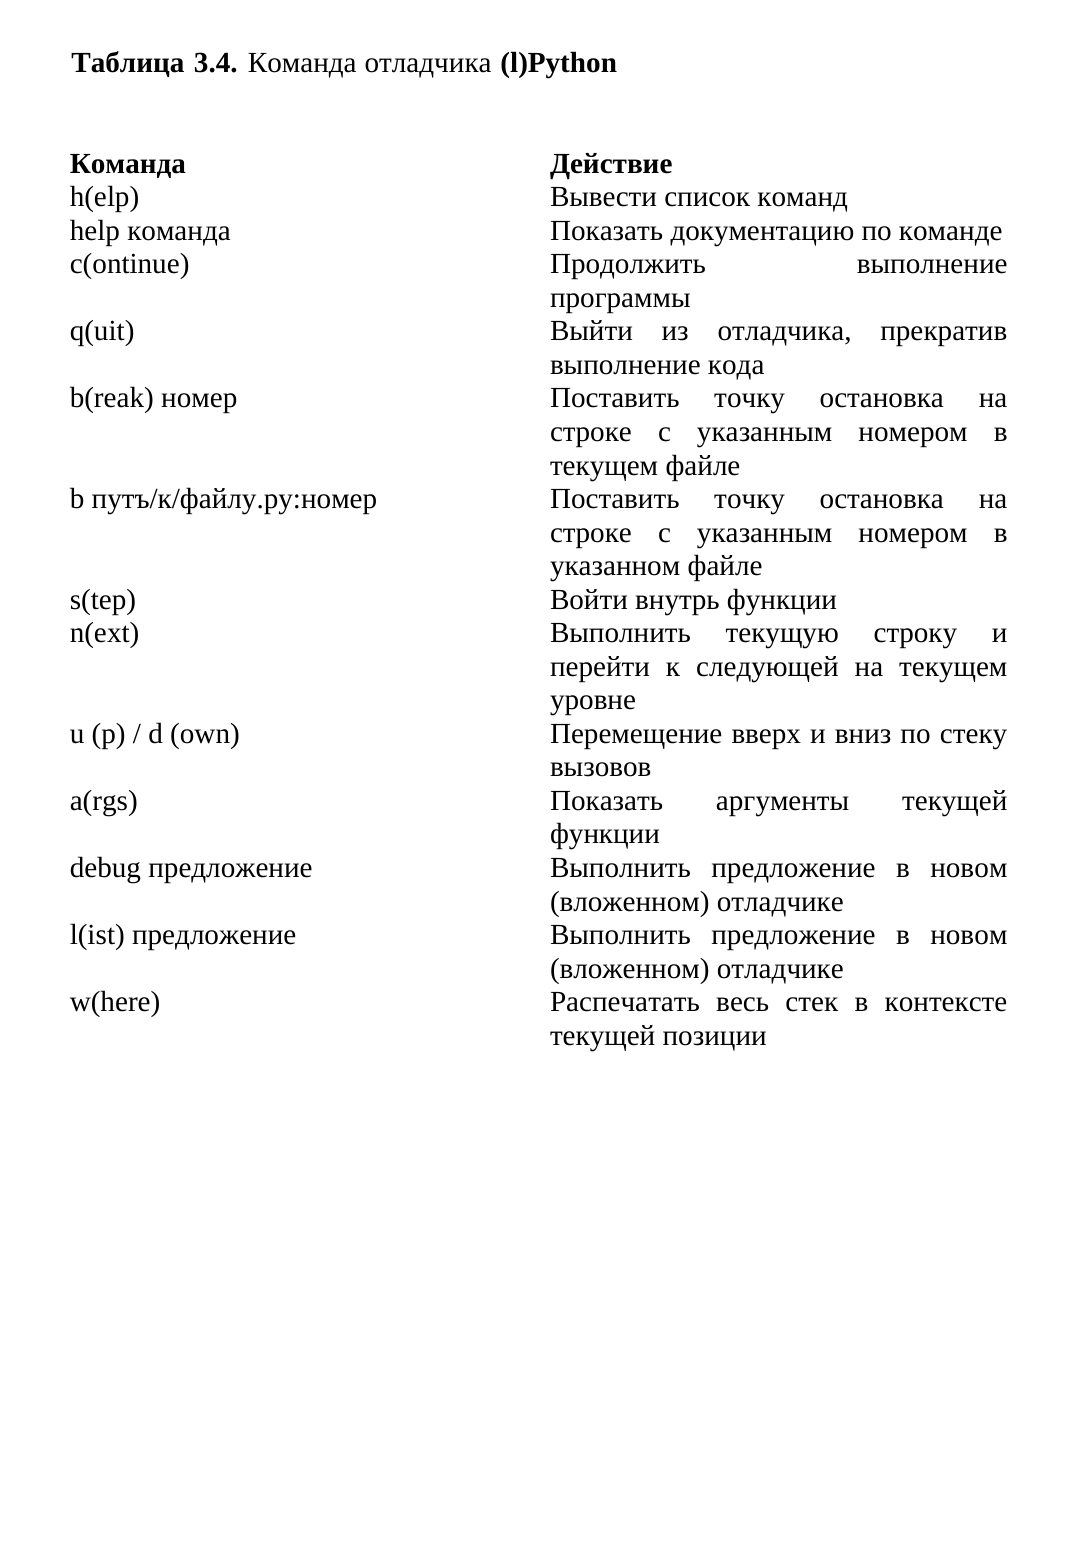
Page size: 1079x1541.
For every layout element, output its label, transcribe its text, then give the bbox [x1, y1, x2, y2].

table_cell Распечатать весь стек в контексте текущей позиции [539, 984, 1019, 1051]
table_cell a(rgs) [58, 783, 538, 850]
table_cell Показать документацию по команде [539, 213, 1019, 246]
table_cell n(ext) [58, 615, 538, 716]
table_cell Выполнить предложение в новом (вложенном) отладчике [539, 917, 1019, 984]
table_header Действие [539, 146, 1019, 179]
table_cell help команда [58, 213, 538, 246]
table_cell q(uit) [58, 314, 538, 381]
table_cell s(tep) [58, 582, 538, 615]
table_cell Поставить точку остановка на строке с указанным номером в текущем файле [539, 381, 1019, 481]
table_cell Перемещение вверх и вниз по стеку вызовов [539, 716, 1019, 783]
table_cell u (р) / d (own) [58, 716, 538, 783]
table_cell Выполнить предложение в новом (вложенном) отладчике [539, 850, 1019, 917]
table_cell Продолжить выполнение программы [539, 246, 1019, 313]
table_cell l(ist) предложение [58, 917, 538, 984]
table_cell b путъ/к/файлу.ру:номер [58, 481, 538, 582]
table_cell Вывести список команд [539, 179, 1019, 213]
table_cell c(ontinue) [58, 246, 538, 313]
table_cell Поставить точку остановка на строке с указанным номером в указанном файле [539, 481, 1019, 582]
table_cell w(here) [58, 984, 538, 1051]
table_cell debug предложение [58, 850, 538, 917]
text Таблица 3.4. Команда отладчика (l)Python [71, 45, 1020, 79]
table_cell h(elp) [58, 179, 538, 213]
table_cell Показать аргументы текущей функции [539, 783, 1019, 850]
table_cell Выполнить текущую строку и перейти к следующей на текущем уровне [539, 615, 1019, 716]
table_cell b(reak) номер [58, 381, 538, 481]
table_header Команда [58, 146, 538, 179]
table_cell Выйти из отладчика, прекратив выполнение кода [539, 314, 1019, 381]
table_cell Войти внутрь функции [539, 582, 1019, 615]
